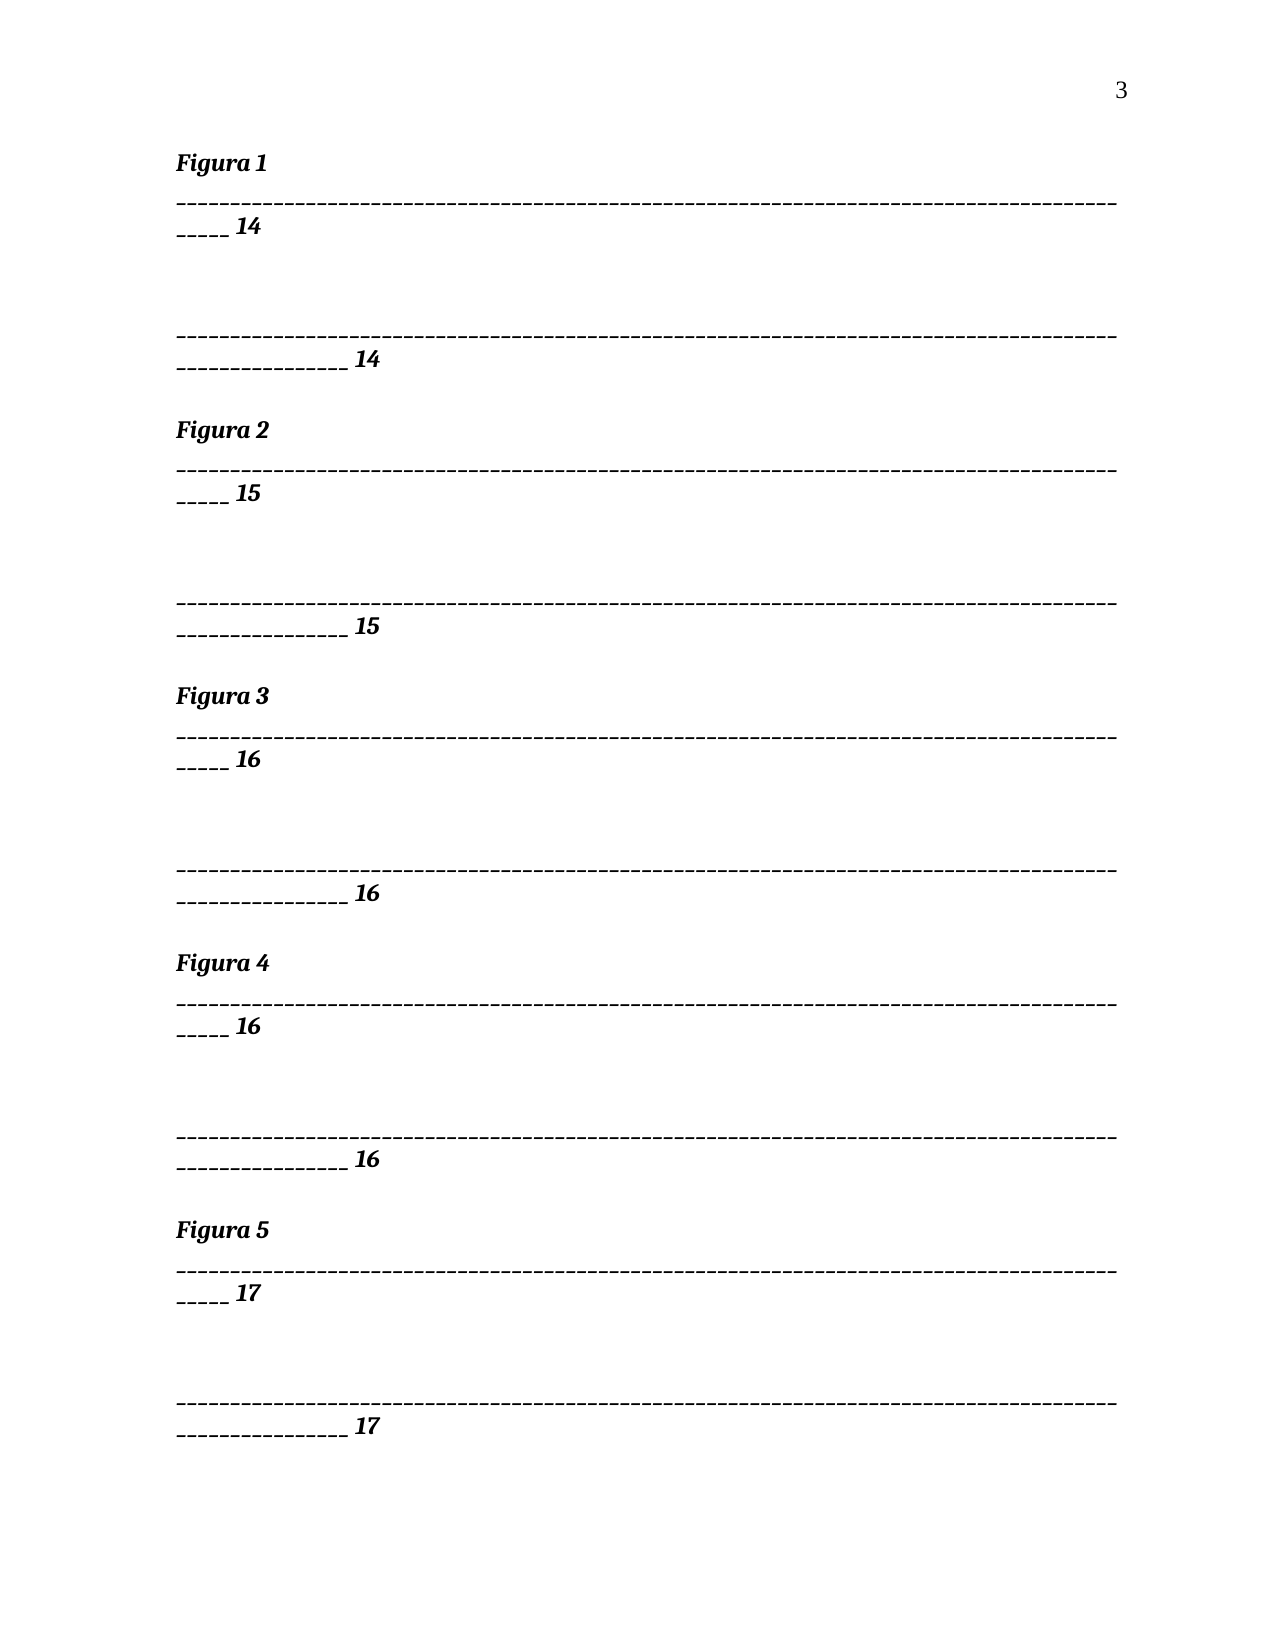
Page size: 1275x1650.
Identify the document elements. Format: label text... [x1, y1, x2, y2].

text Figura 2 ____________________________________________________________________________________________ 15 [176, 416, 1127, 507]
text _______________________________________________________________________________________________________ 16 [176, 816, 1127, 907]
text Figura 5 ____________________________________________________________________________________________ 17 [176, 1216, 1127, 1308]
text Figura 3 ____________________________________________________________________________________________ 16 [176, 682, 1127, 774]
text _______________________________________________________________________________________________________ 14 [176, 282, 1127, 374]
text Figura 4 ____________________________________________________________________________________________ 16 [176, 949, 1127, 1041]
text Figura 1 ____________________________________________________________________________________________ 14 [176, 149, 1127, 241]
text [176, 1349, 1127, 1441]
text _______________________________________________________________________________________________________ 16 [176, 1083, 1127, 1174]
text _______________________________________________________________________________________________________ 15 [176, 549, 1127, 640]
